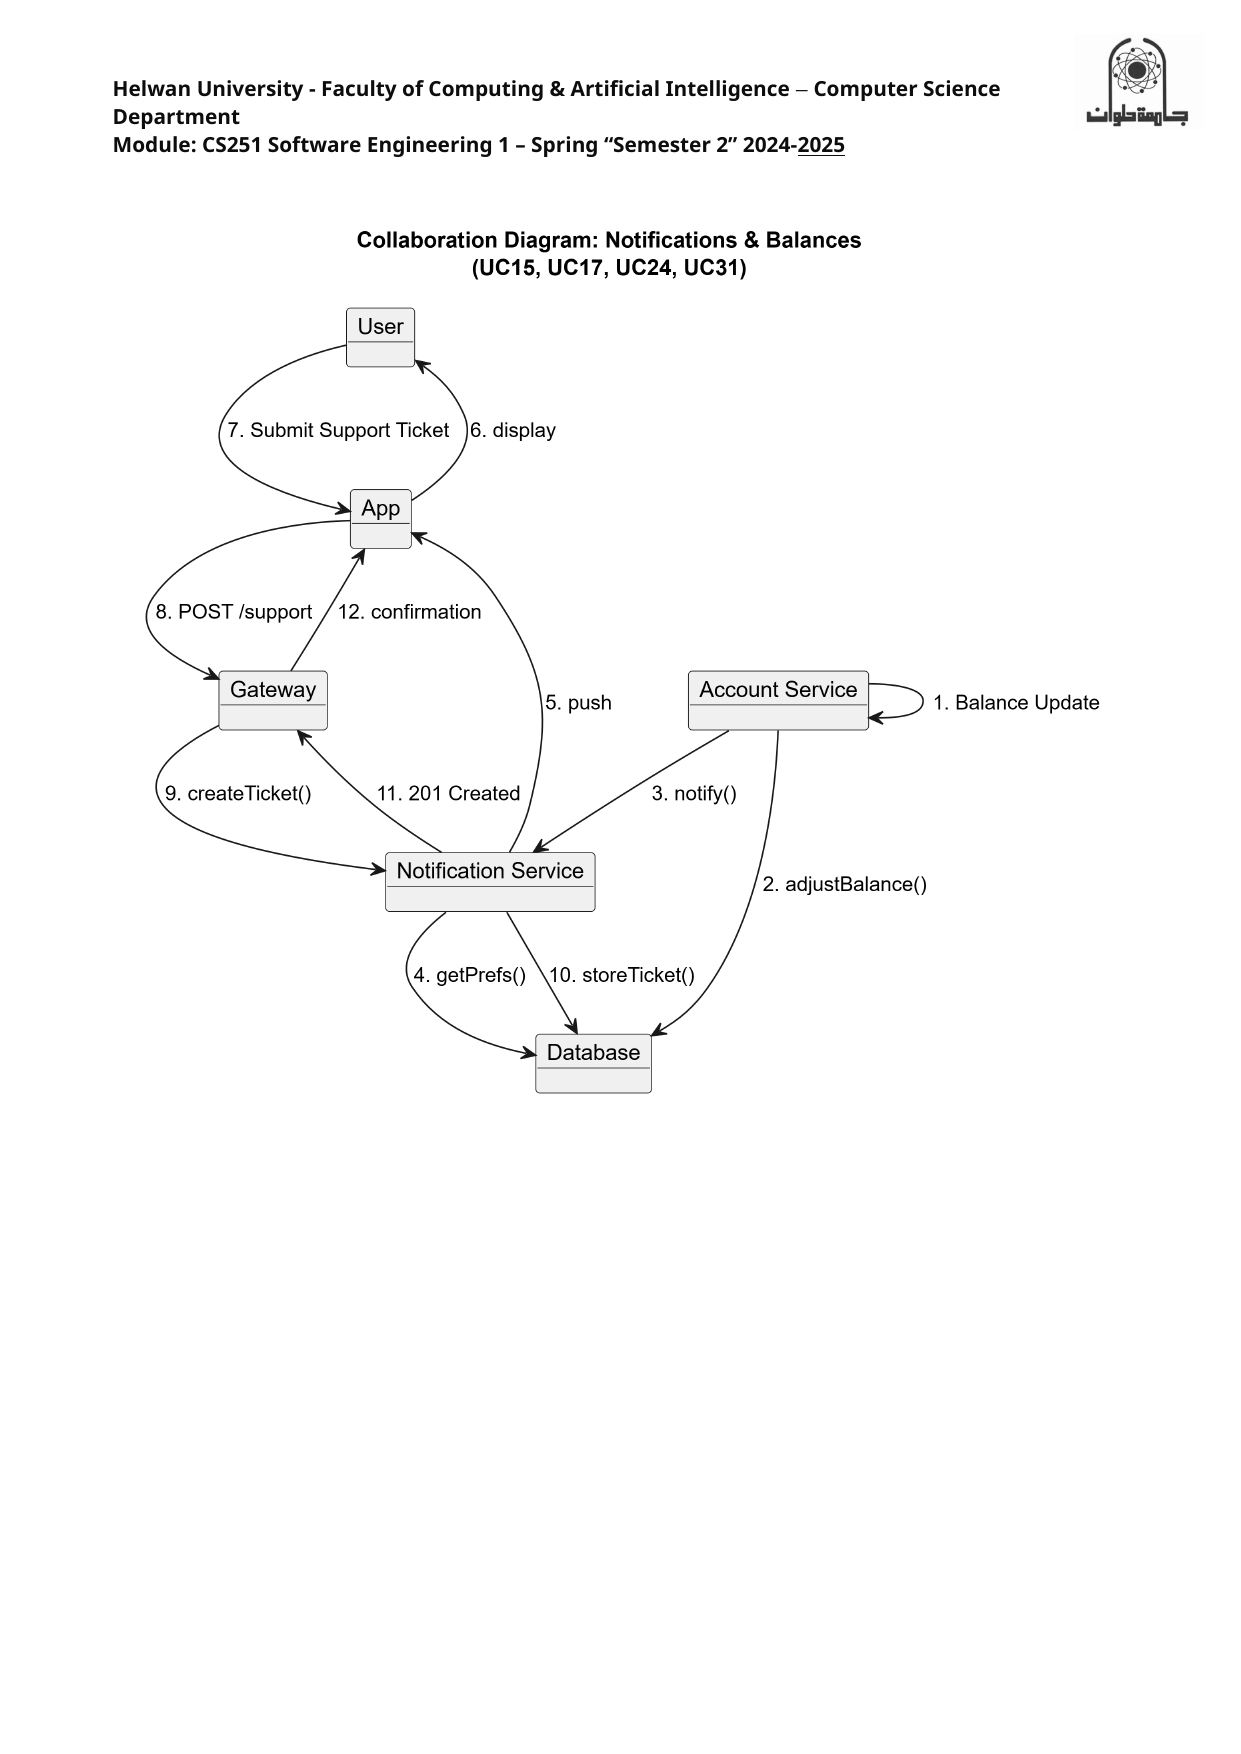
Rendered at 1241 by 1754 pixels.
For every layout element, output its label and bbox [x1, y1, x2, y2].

picture [121, 209, 1120, 1101]
